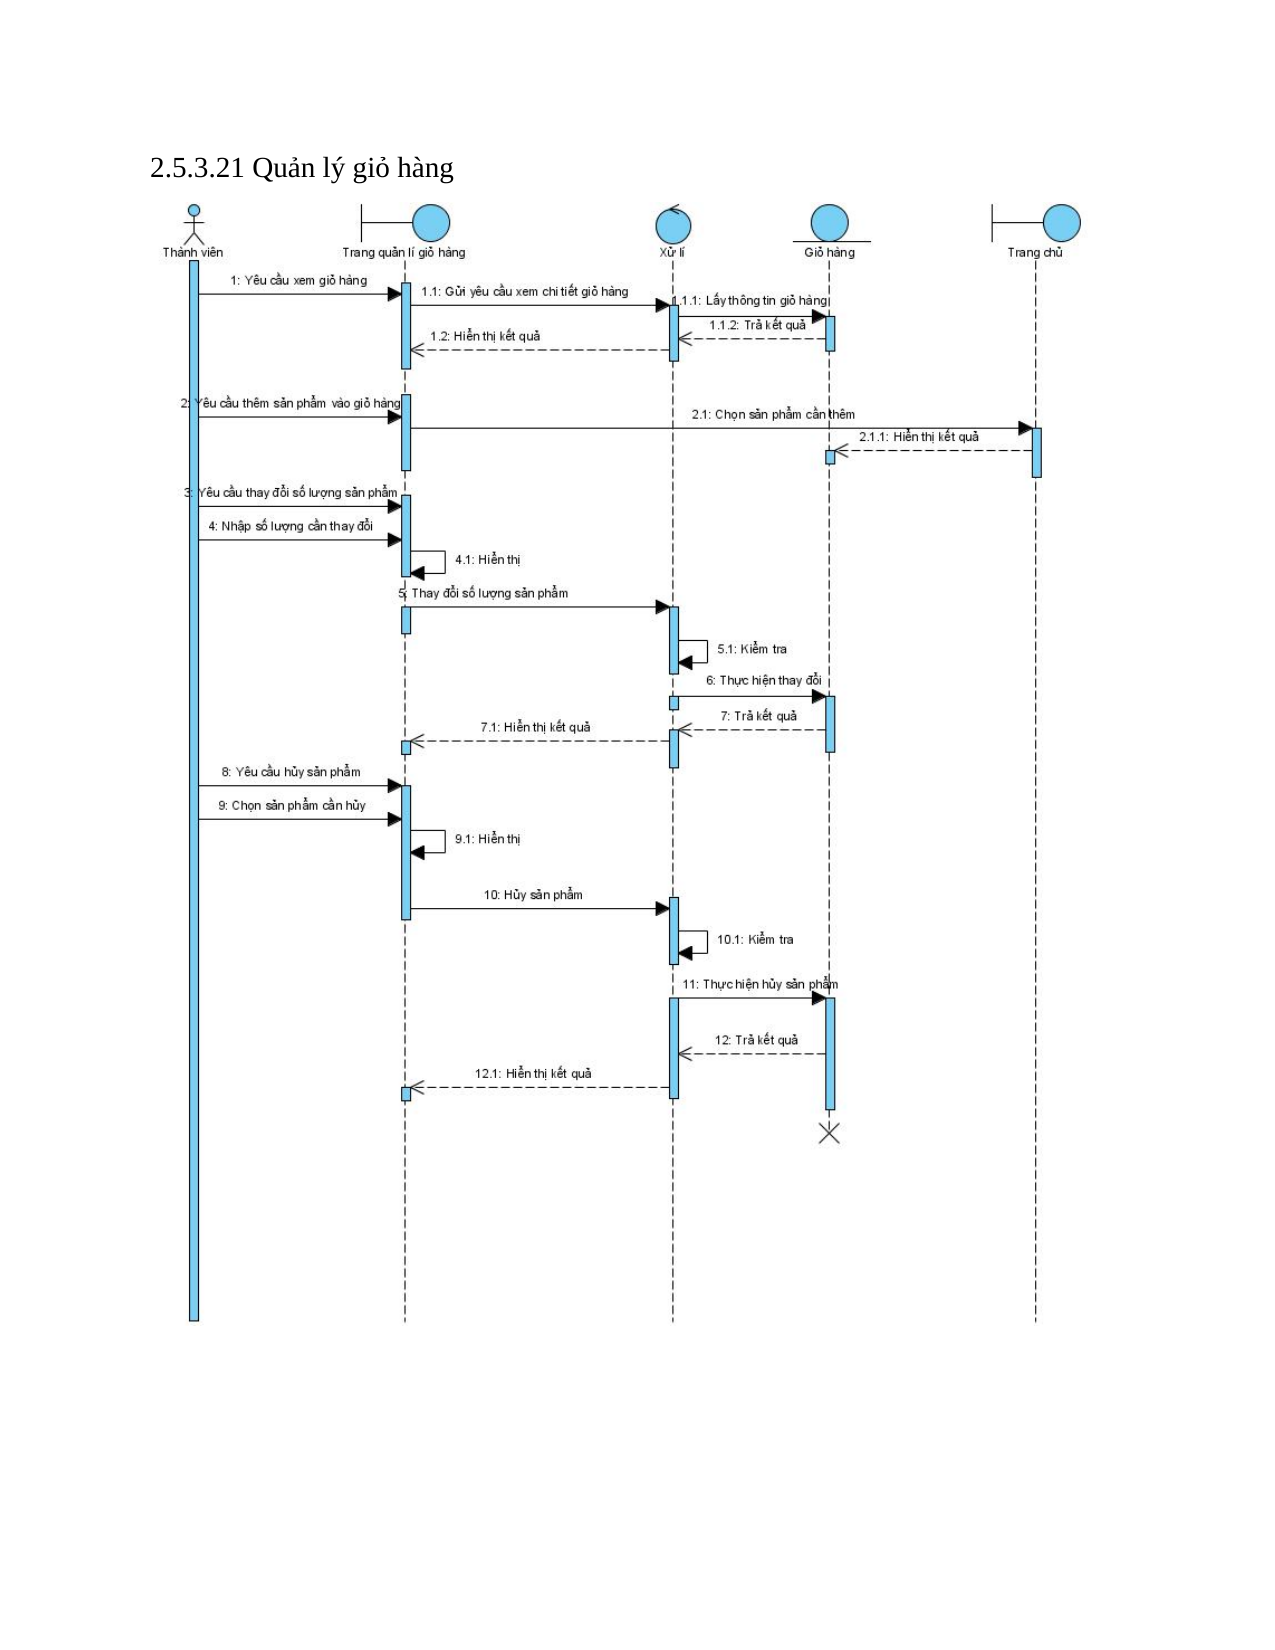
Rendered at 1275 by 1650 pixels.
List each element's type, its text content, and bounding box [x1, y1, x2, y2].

text 2.5.3.21 Quản lý giỏ hàng [150, 150, 1125, 183]
picture [150, 202, 1090, 1326]
